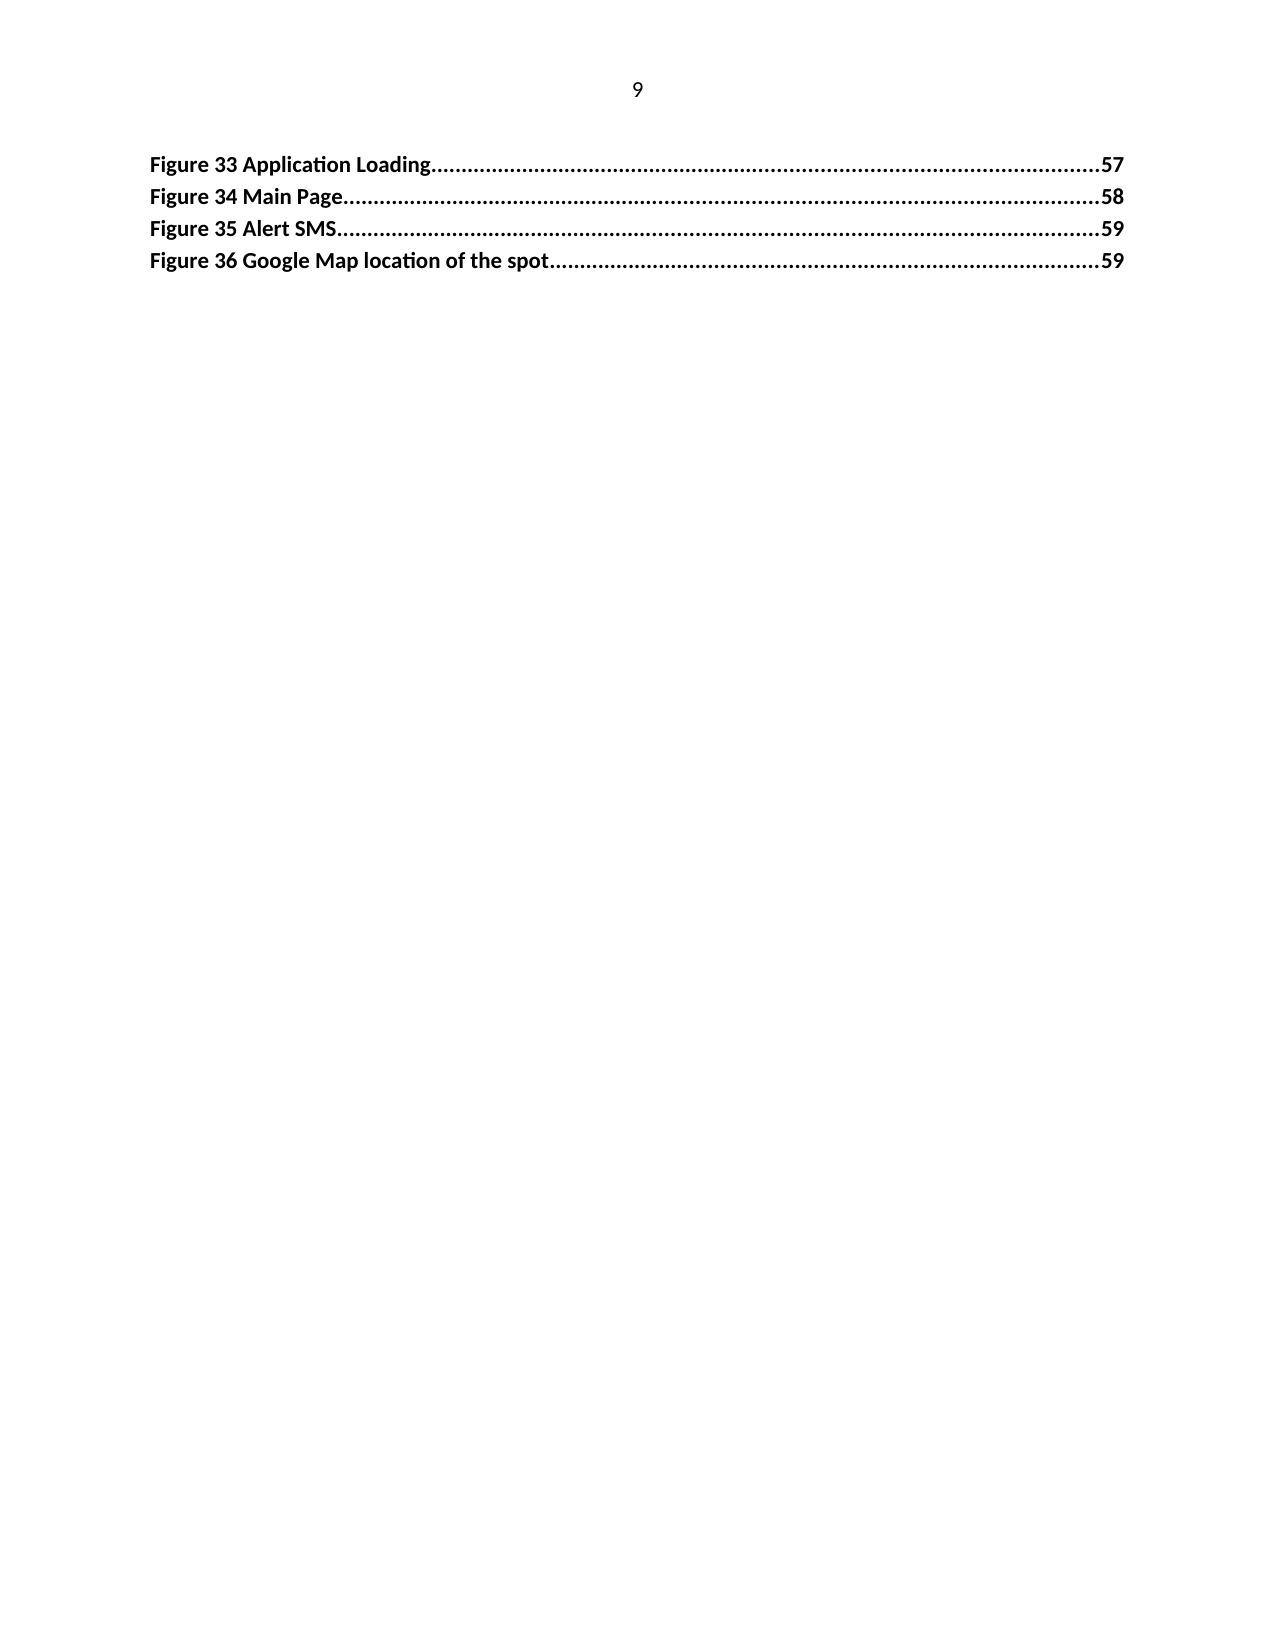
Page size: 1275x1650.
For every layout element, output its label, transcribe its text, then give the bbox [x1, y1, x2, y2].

text Figure 33 Application Loading 57 [150, 150, 1125, 178]
text Figure 34 Main Page 58 [150, 182, 1125, 210]
text Figure 36 Google Map location of the spot 59 [150, 247, 1125, 274]
text Figure 35 Alert SMS 59 [150, 214, 1125, 242]
